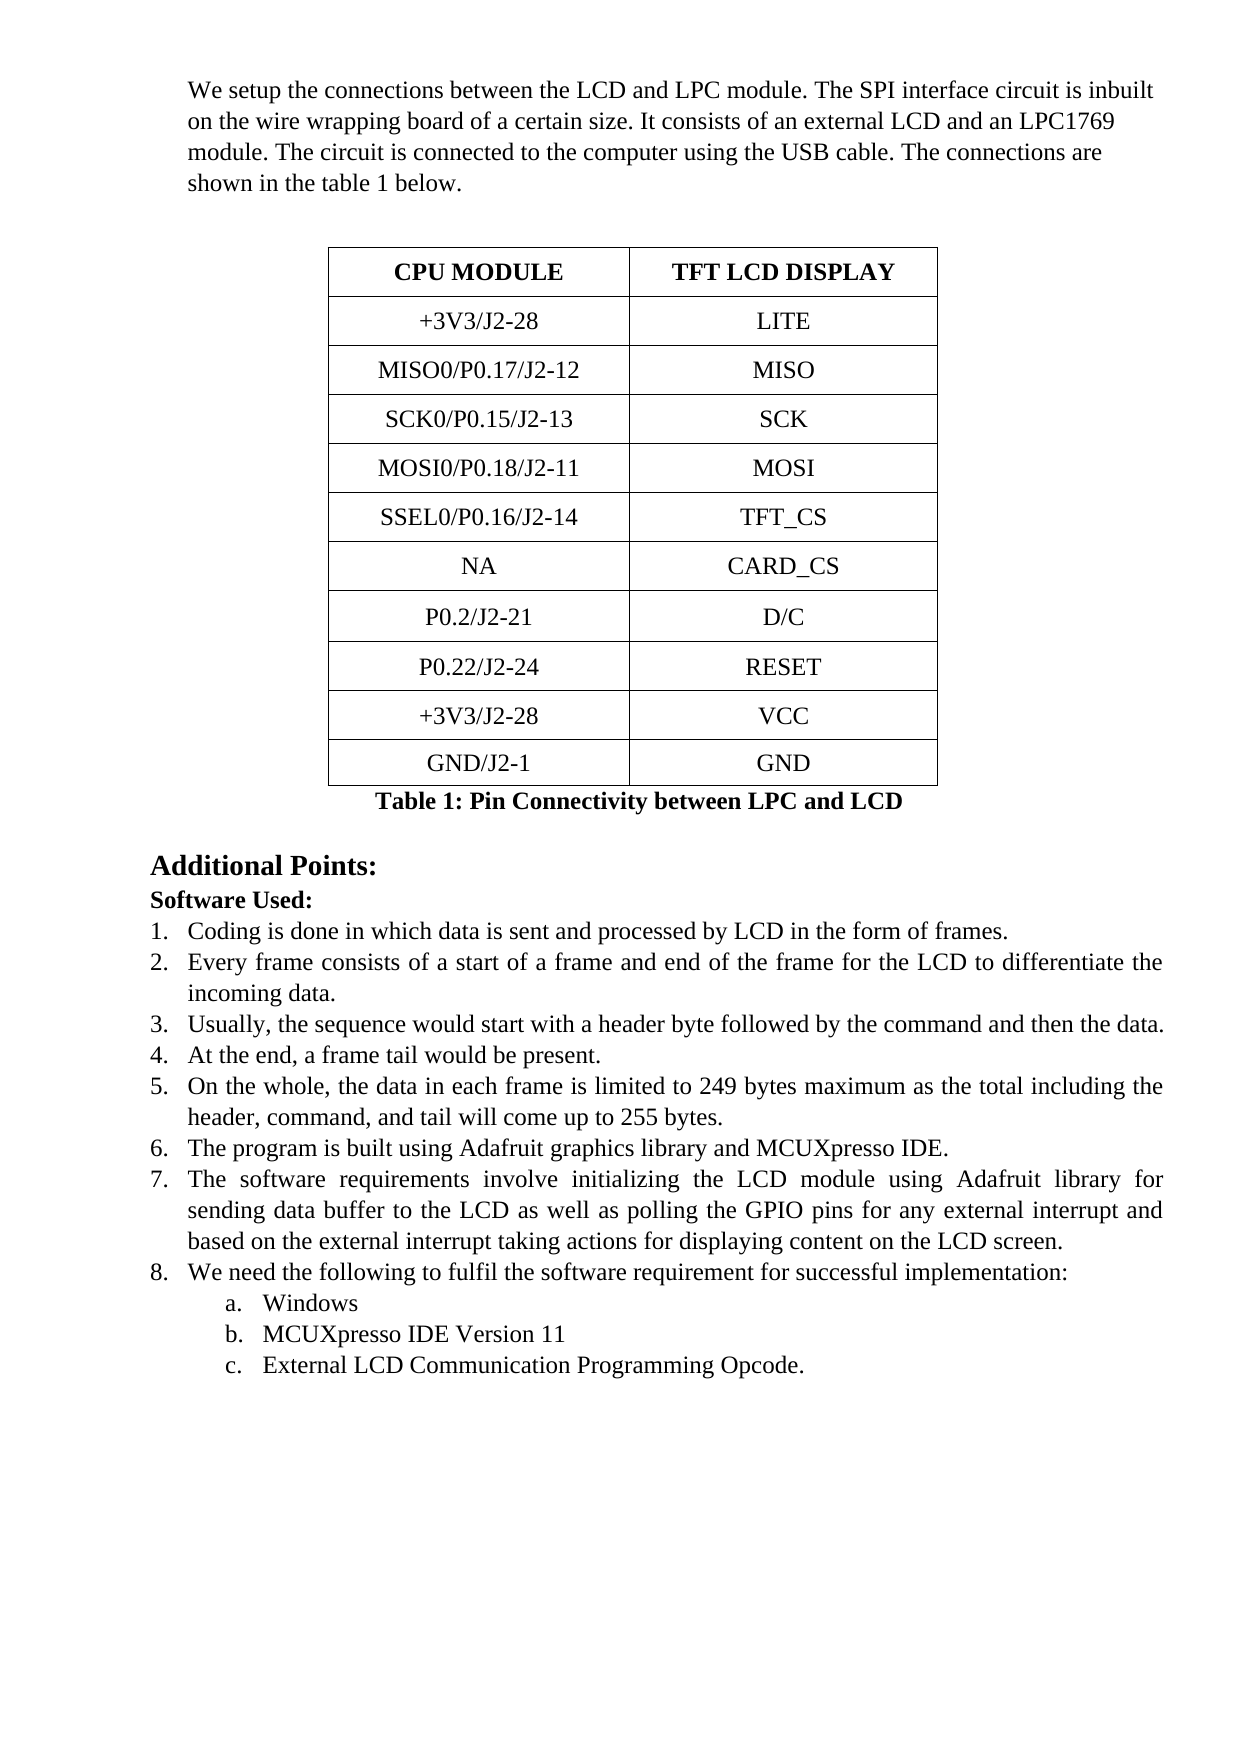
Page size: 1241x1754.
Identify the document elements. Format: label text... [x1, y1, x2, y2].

table_cell VCC [630, 691, 937, 739]
table_cell MISO [630, 346, 937, 394]
table_cell TFT_CS [630, 493, 937, 541]
list External LCD Communication Programming Opcode. [225, 1350, 1165, 1379]
table_cell LITE [630, 297, 937, 345]
list Usually, the sequence would start with a header byte followed by the command and then the data. [150, 1009, 1165, 1038]
list At the end, a frame tail would be present. [150, 1040, 1165, 1069]
table_cell D/C [630, 591, 937, 641]
table_cell +3V3/J2-28 [329, 691, 629, 739]
list We need the following to fulfil the software requirement for successful implementation: [150, 1257, 1165, 1286]
table_cell MOSI [630, 444, 937, 492]
table_cell GND/J2-1 [329, 740, 629, 785]
table_cell GND [630, 740, 937, 785]
table_cell P0.2/J2-21 [329, 591, 629, 641]
table_cell P0.22/J2-24 [329, 642, 629, 690]
list Table 1: Pin Connectivity between LPC and LCD [337, 786, 1165, 815]
list Additional Points: [103, 848, 1165, 882]
list We setup the connections between the LCD and LPC module. The SPI interface circuit is inbuilt on the wire wrapping board of a certain size. It consists of an external LCD and an LPC1769 module. The circuit is connected to the computer using the USB cable. The connections are shown in the table 1 below. [187, 75, 1165, 197]
table_cell SCK0/P0.15/J2-13 [329, 395, 629, 443]
list Software Used: [150, 885, 1165, 913]
list Windows [225, 1288, 1165, 1317]
table_cell SCK [630, 395, 937, 443]
table_cell SSEL0/P0.16/J2-14 [329, 493, 629, 541]
list The program is built using Adafruit graphics library and MCUXpresso IDE. [150, 1133, 1165, 1162]
list On the whole, the data in each frame is limited to 249 bytes maximum as the total including the header, command, and tail will come up to 255 bytes. [150, 1071, 1165, 1131]
list Coding is done in which data is sent and processed by LCD in the form of frames. [150, 916, 1165, 944]
table_cell MOSI0/P0.18/J2-11 [329, 444, 629, 492]
table_header TFT LCD DISPLAY [630, 248, 937, 296]
list Every frame consists of a start of a frame and end of the frame for the LCD to differentiate the incoming data. [150, 947, 1165, 1007]
table_cell CARD_CS [630, 542, 937, 589]
table_cell MISO0/P0.17/J2-12 [329, 346, 629, 394]
table_cell +3V3/J2-28 [329, 297, 629, 345]
table_cell NA [329, 542, 629, 589]
list MCUXpresso IDE Version 11 [225, 1319, 1165, 1348]
table_cell RESET [630, 642, 937, 690]
list The software requirements involve initializing the LCD module using Adafruit library for sending data buffer to the LCD as well as polling the GPIO pins for any external interrupt and based on the external interrupt taking actions for displaying content on the LCD screen. [150, 1164, 1165, 1255]
table_header CPU MODULE [329, 248, 629, 296]
